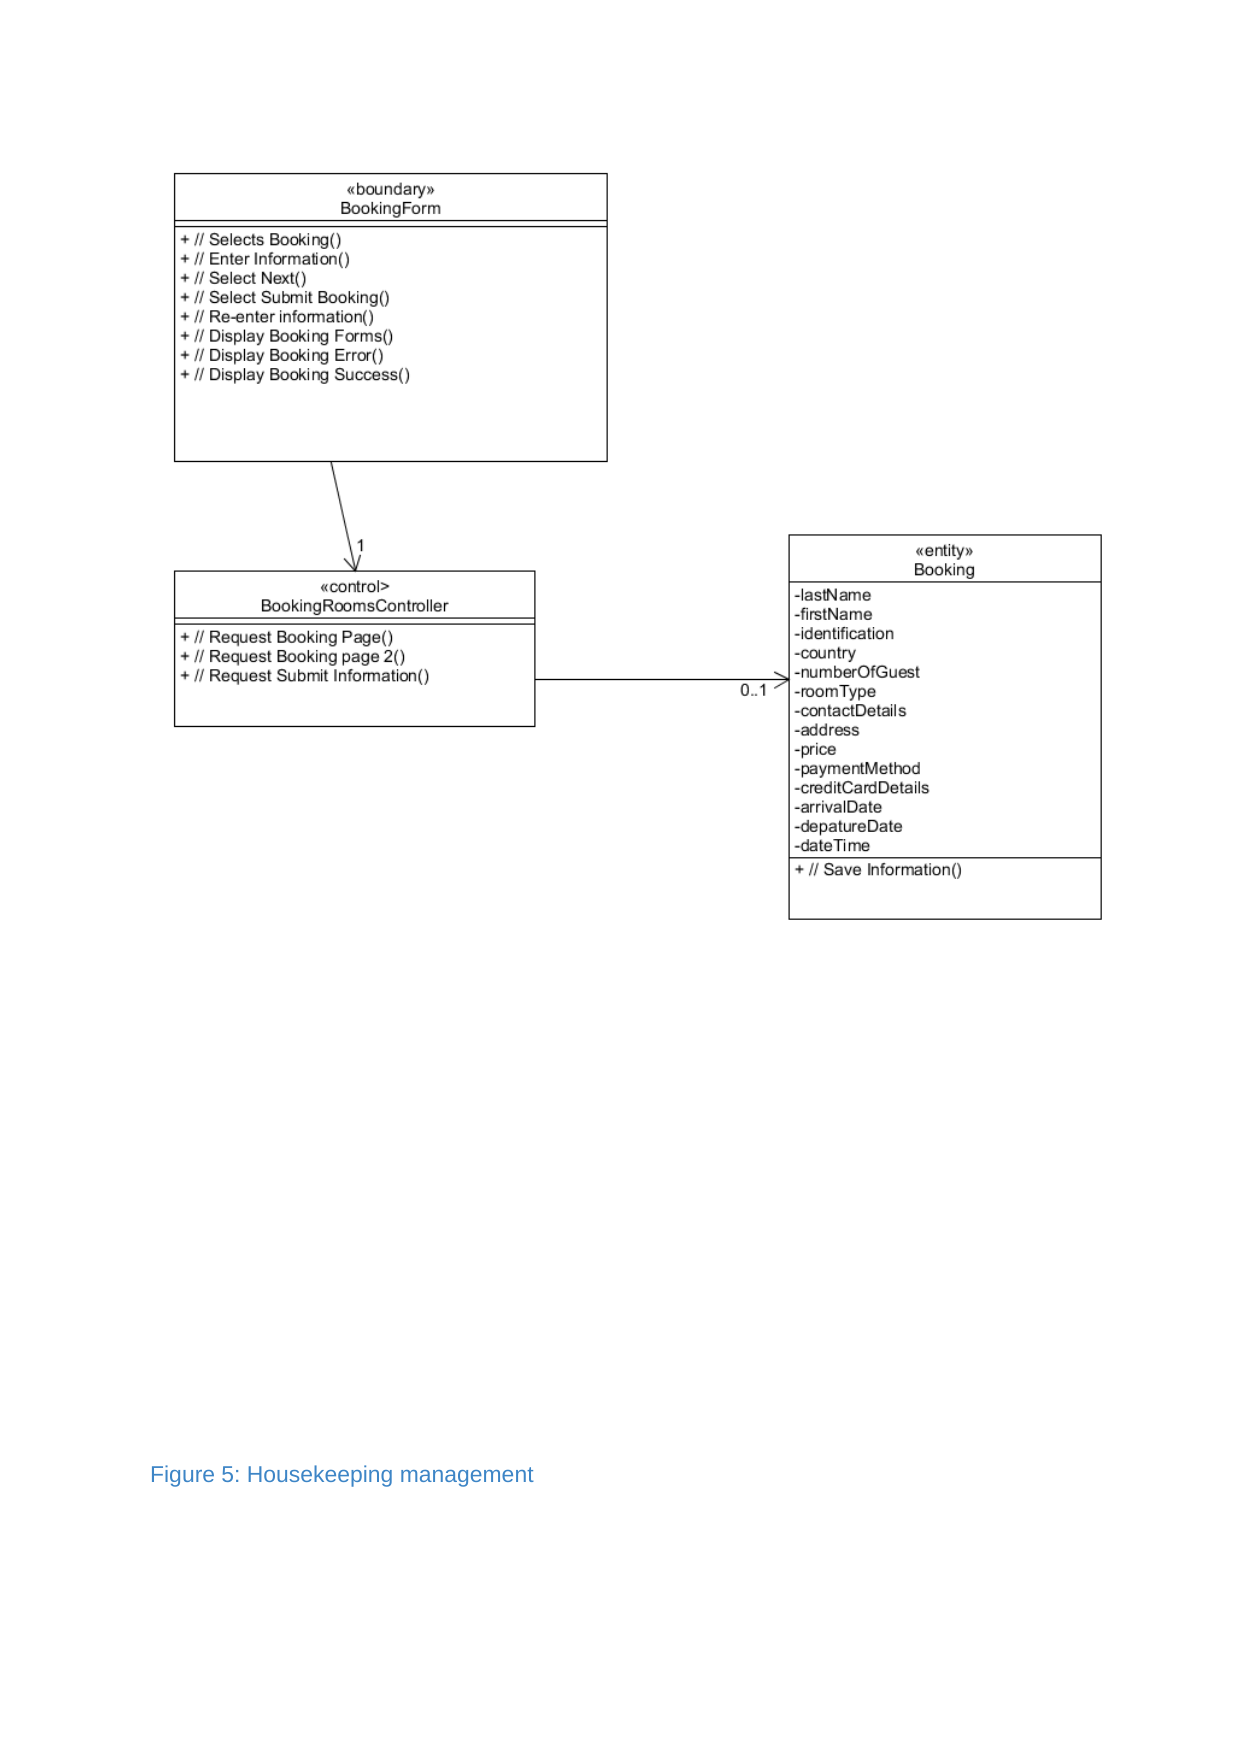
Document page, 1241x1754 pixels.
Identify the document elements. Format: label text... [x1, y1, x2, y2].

text Figure 5: Housekeeping management [150, 1461, 1090, 1487]
picture [150, 150, 1125, 944]
